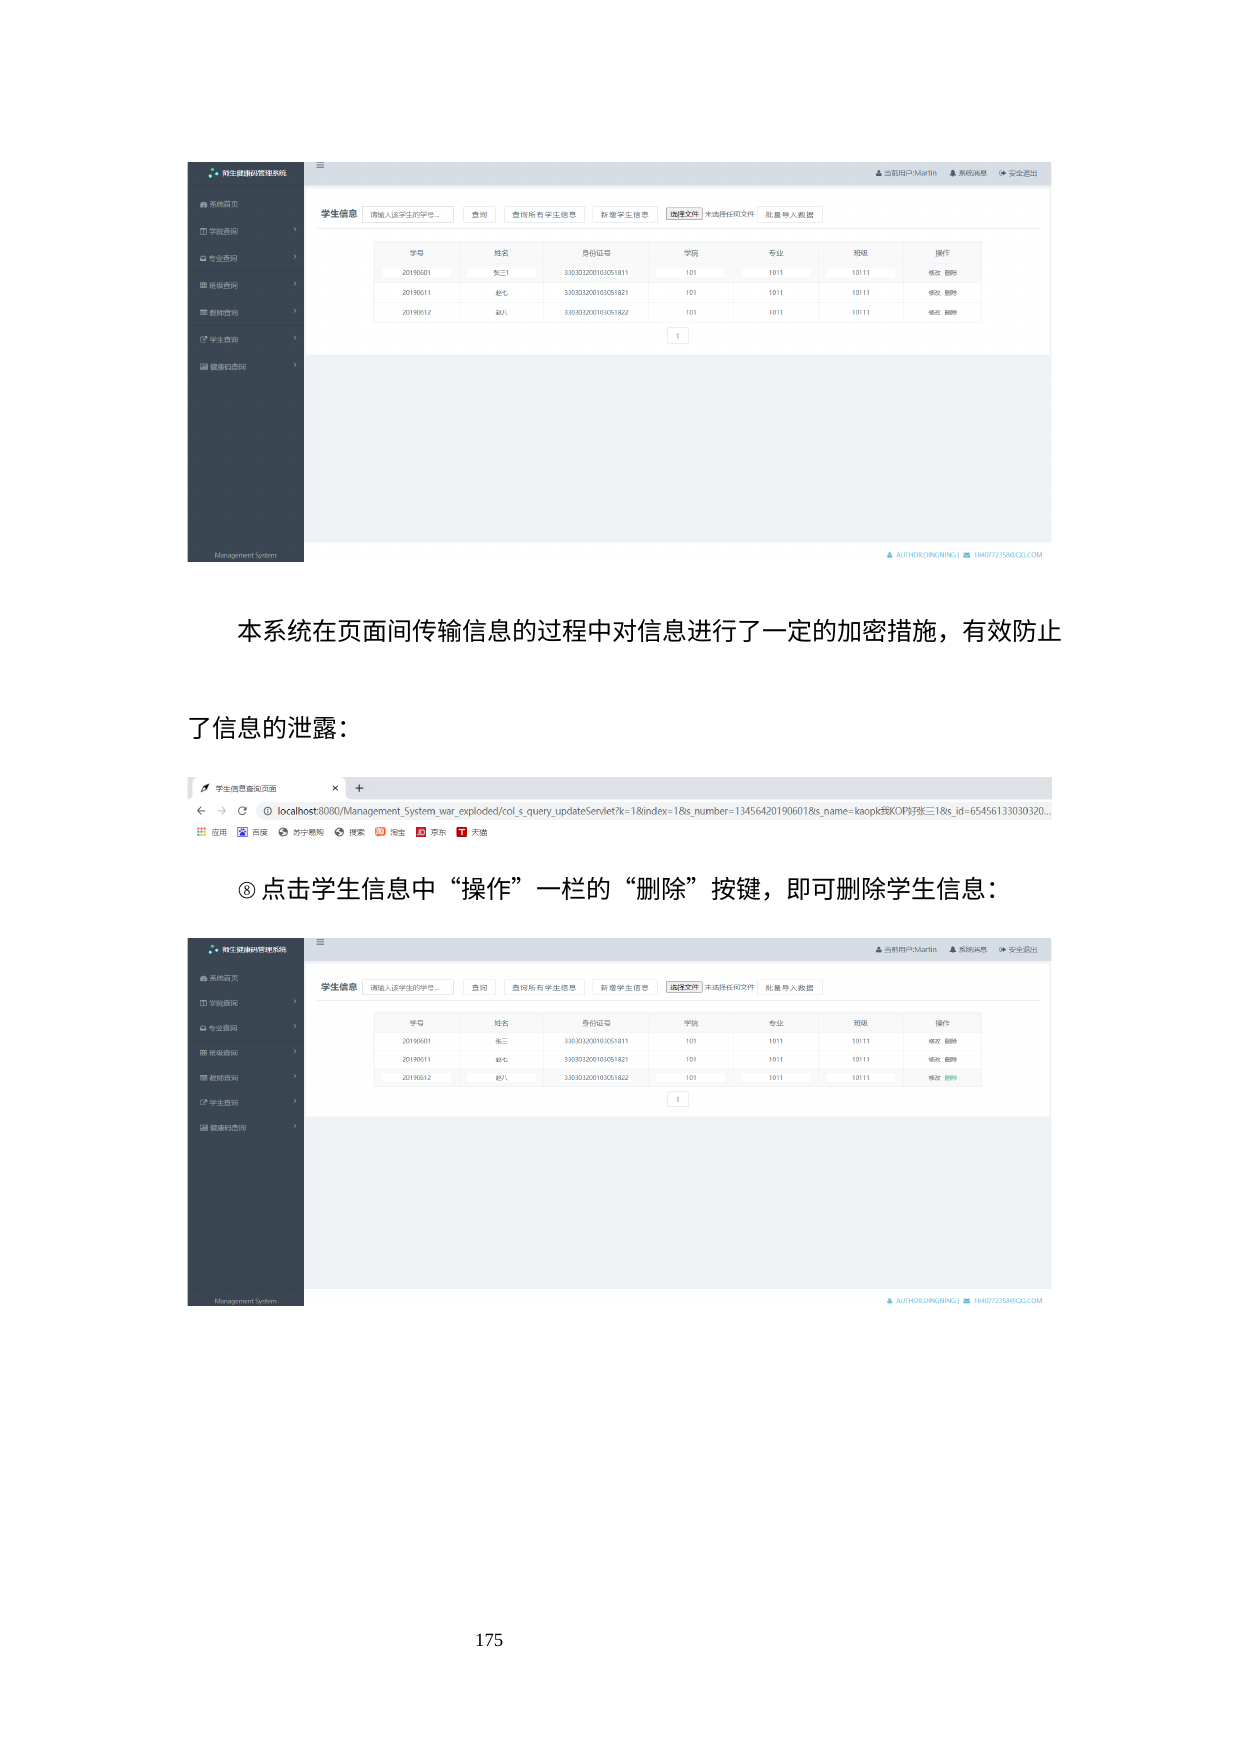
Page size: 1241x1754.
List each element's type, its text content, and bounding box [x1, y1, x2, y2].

picture [187, 162, 1052, 562]
picture [187, 777, 1052, 841]
text 本系统在页面间传输信息的过程中对信息进行了一定的加密措施，有效防止了信息的泄露： [187, 597, 1062, 759]
picture [187, 938, 1052, 1306]
text ⑧点击学生信息中“操作”一栏的“删除”按键，即可删除学生信息： [187, 855, 1062, 920]
